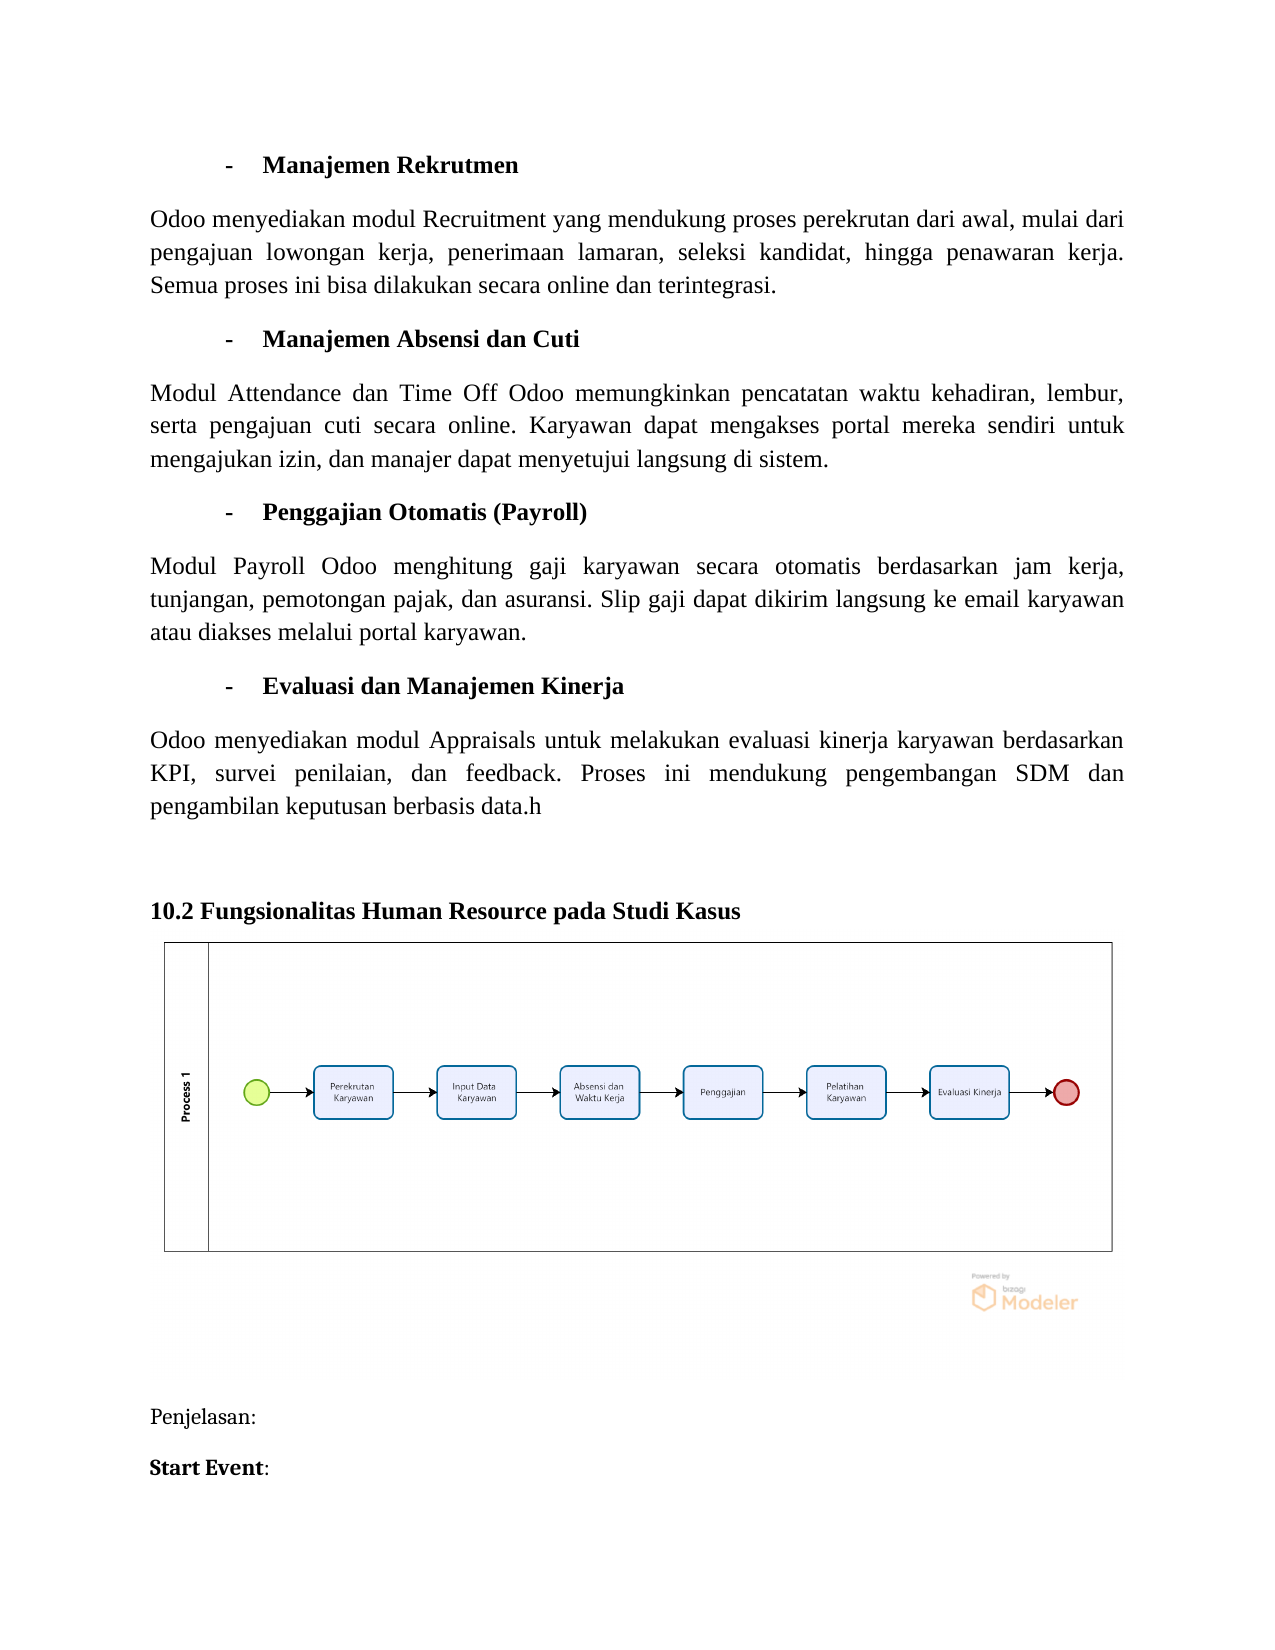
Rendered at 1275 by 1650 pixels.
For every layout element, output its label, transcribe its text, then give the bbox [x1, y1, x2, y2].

list Evaluasi dan Manajemen Kinerja [225, 671, 1125, 700]
text Start Event: [150, 1455, 1125, 1481]
subtitle 10.2 Fungsionalitas Human Resource pada Studi Kasus [150, 896, 1125, 925]
picture [150, 929, 1125, 1380]
list Manajemen Absensi dan Cuti [225, 324, 1125, 352]
text Modul Attendance dan Time Off Odoo memungkinkan pencatatan waktu kehadiran, lembur, serta pengajuan cuti secara online. Karyawan dapat mengakses portal mereka sendiri untuk mengajukan izin, dan manajer dapat menyetujui langsung di sistem. [150, 378, 1125, 472]
list Penggajian Otomatis (Payroll) [225, 497, 1125, 526]
text Penjelasan: [150, 1404, 1125, 1430]
text Modul Payroll Odoo menghitung gaji karyawan secara otomatis berdasarkan jam kerja, tunjangan, pemotongan pajak, dan asuransi. Slip gaji dapat dikirim langsung ke email karyawan atau diakses melalui portal karyawan. [150, 551, 1125, 646]
list Manajemen Rekrutmen [225, 150, 1125, 179]
text Odoo menyediakan modul Recruitment yang mendukung proses perekrutan dari awal, mulai dari pengajuan lowongan kerja, penerimaan lamaran, seleksi kandidat, hingga penawaran kerja. Semua proses ini bisa dilakukan secara online dan terintegrasi. [150, 204, 1125, 299]
text Odoo menyediakan modul Appraisals untuk melakukan evaluasi kinerja karyawan berdasarkan KPI, survei penilaian, dan feedback. Proses ini mendukung pengembangan SDM dan pengambilan keputusan berbasis data.h [150, 725, 1125, 820]
